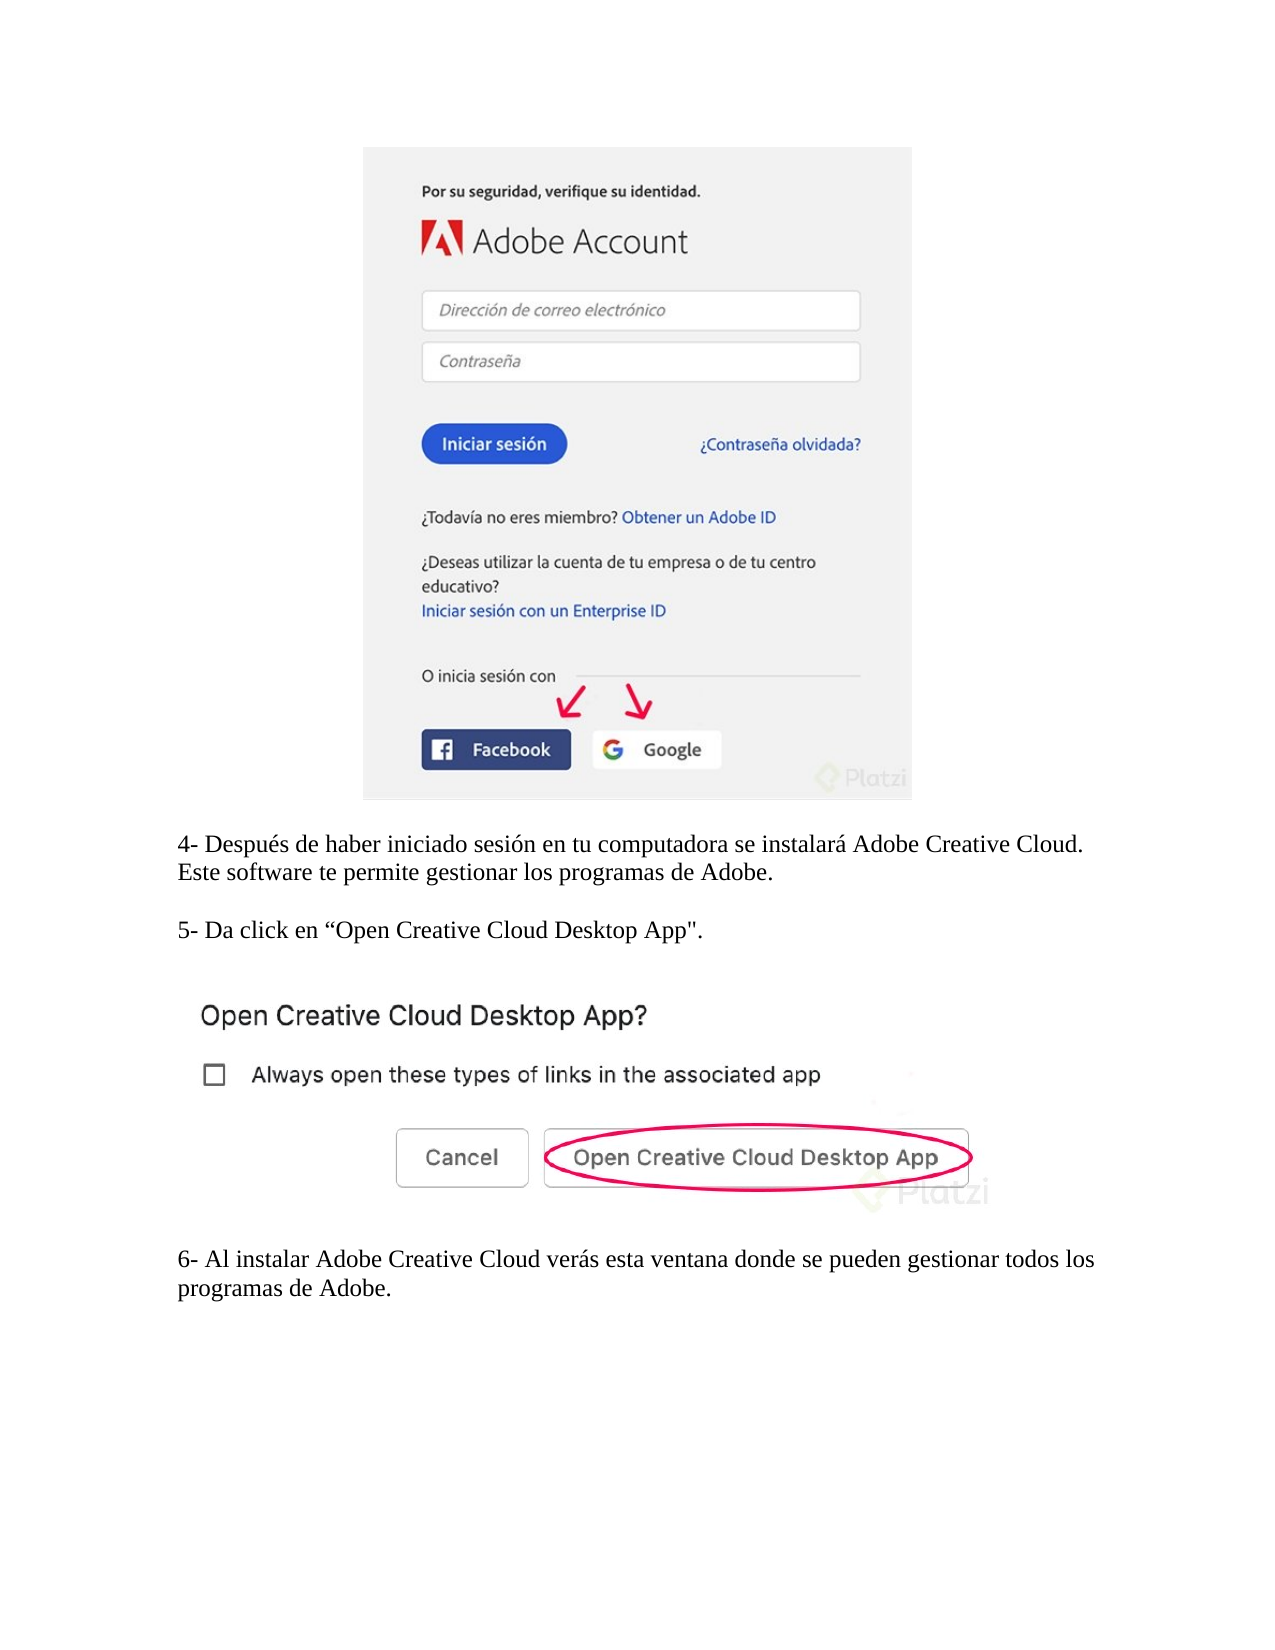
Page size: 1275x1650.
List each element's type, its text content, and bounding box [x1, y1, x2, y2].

picture [177, 973, 996, 1215]
text 6- Al instalar Adobe Creative Cloud verás esta ventana donde se pueden gestionar todos los programas de Adobe. [177, 1244, 1098, 1302]
text 4- Después de haber iniciado sesión en tu computadora se instalará Adobe Creative Cloud. Este software te permite gestionar los programas de Adobe. [177, 829, 1098, 886]
text 5- Da click en “Open Creative Cloud Desktop App". [177, 915, 1098, 944]
picture [363, 147, 912, 800]
